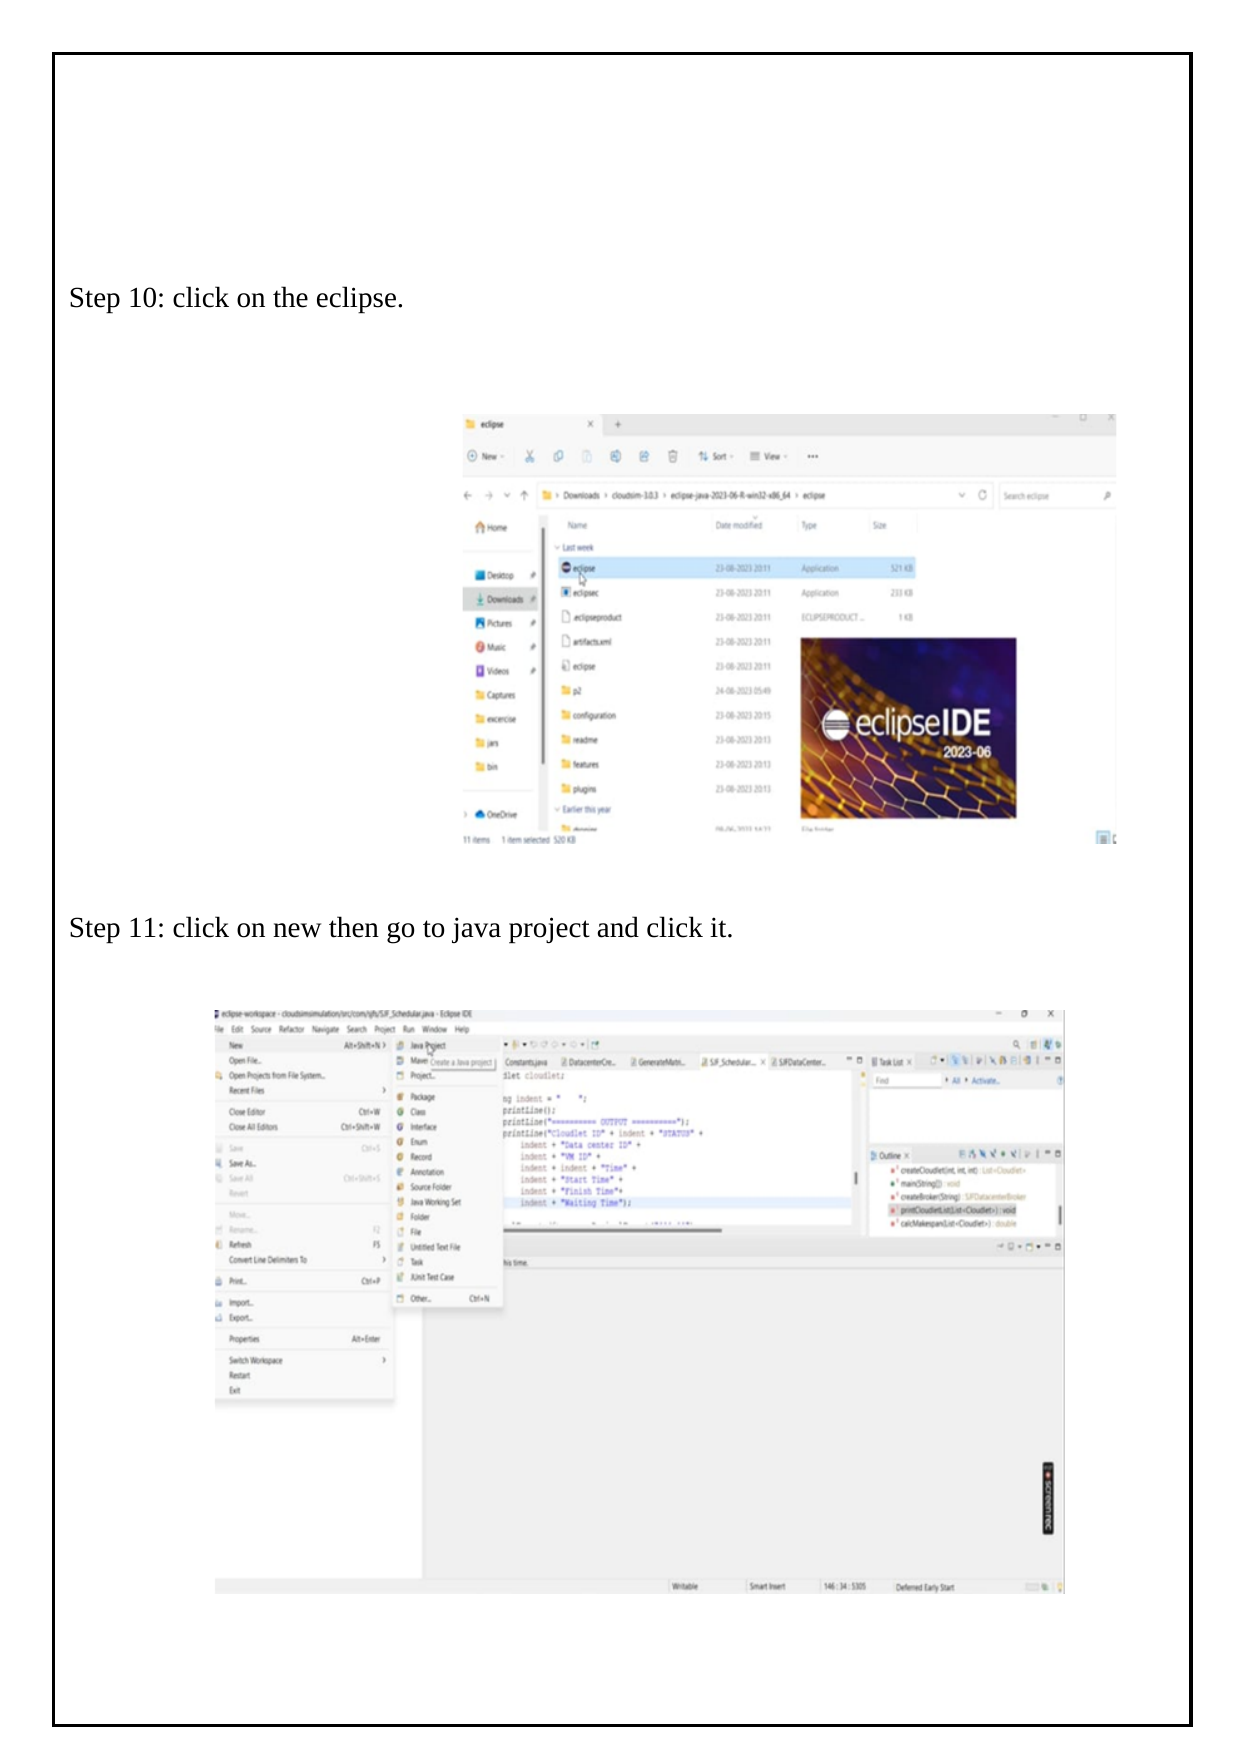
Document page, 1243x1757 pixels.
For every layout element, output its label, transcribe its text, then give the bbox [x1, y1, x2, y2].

picture [462, 414, 1117, 844]
text Step 11: click on new then go to java project and click it. [69, 910, 1182, 944]
picture [214, 1010, 1065, 1594]
text Step 10: click on the eclipse. [69, 280, 1182, 314]
